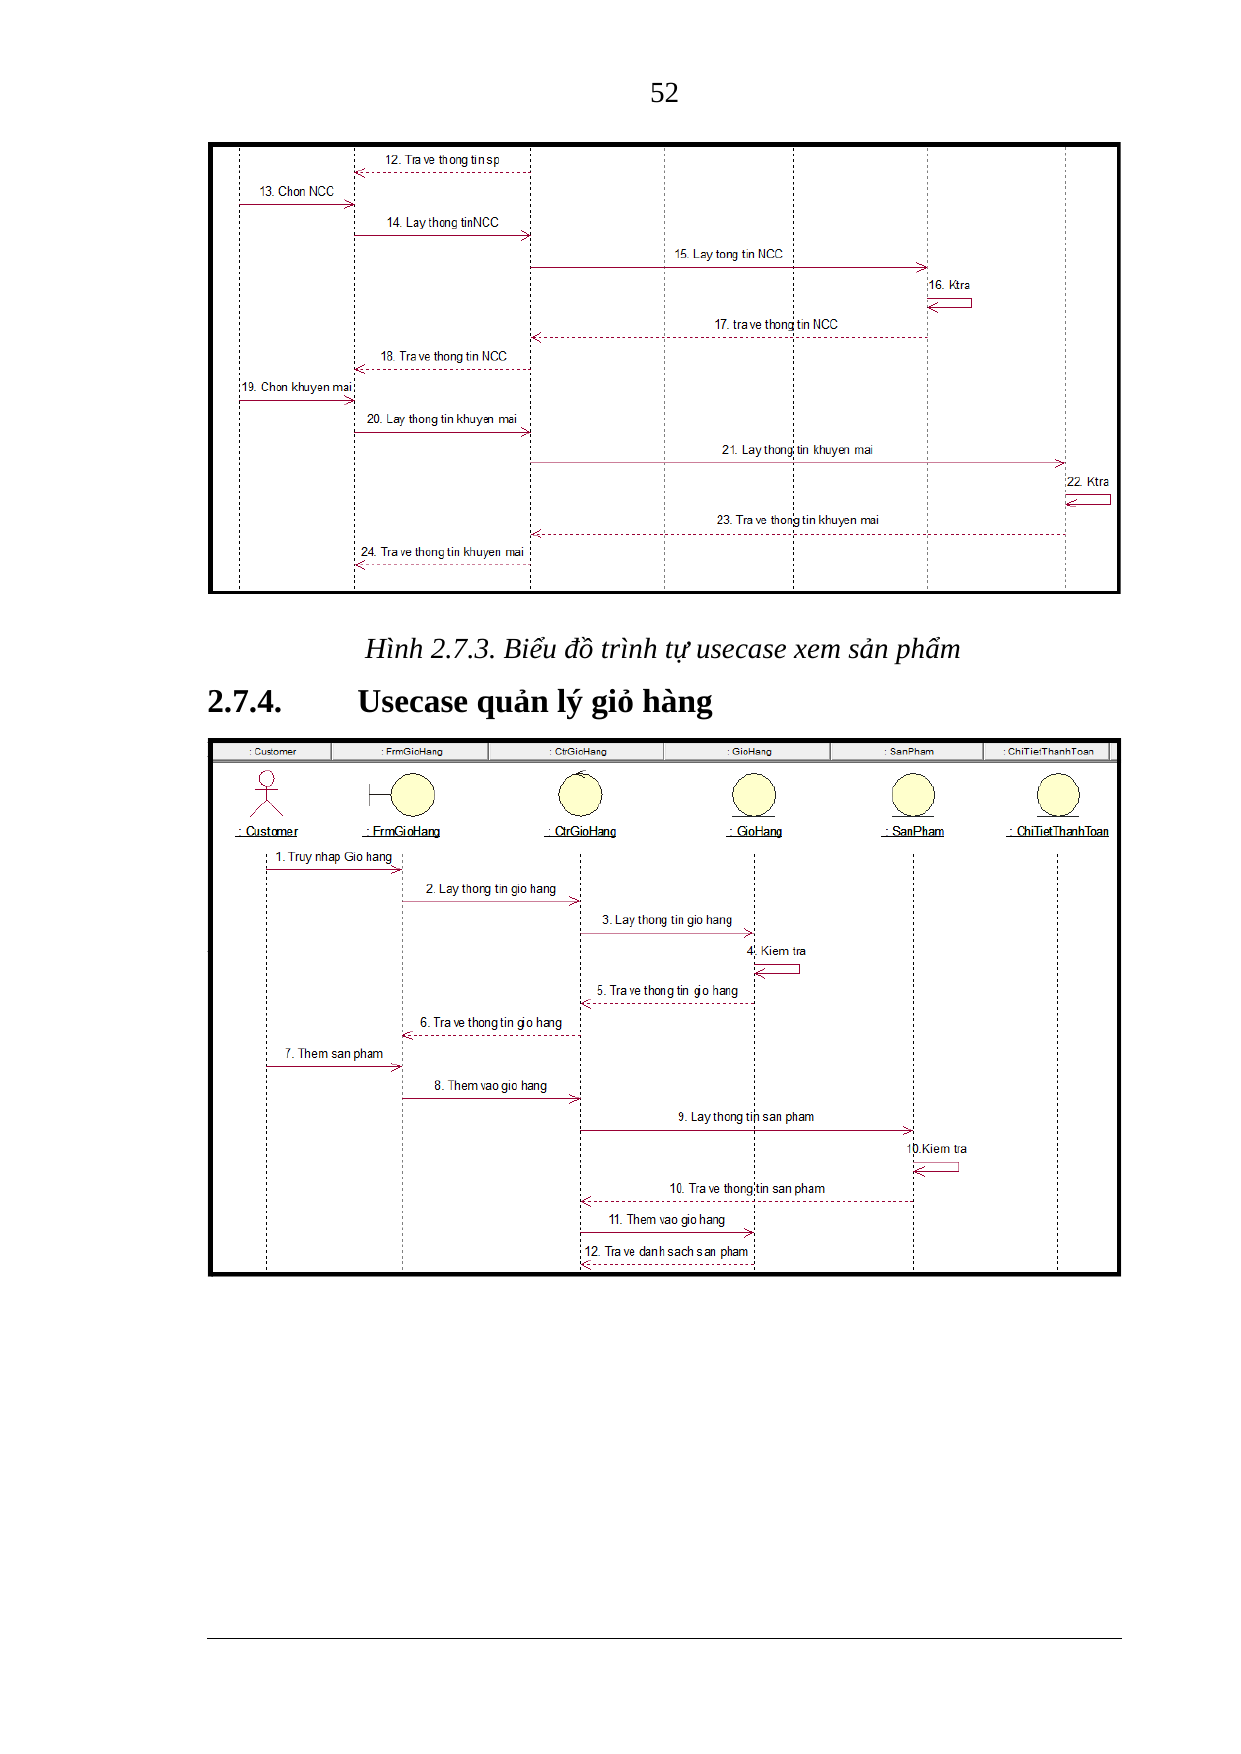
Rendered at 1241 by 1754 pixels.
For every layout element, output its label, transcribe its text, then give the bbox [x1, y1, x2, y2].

picture [208, 142, 1121, 594]
text Usecase quản lý giỏ hàng [207, 681, 1122, 720]
text Hình 2.7.3. Biểu đồ trình tự usecase xem sản phẩm [207, 631, 1122, 665]
picture [207, 738, 1122, 1277]
